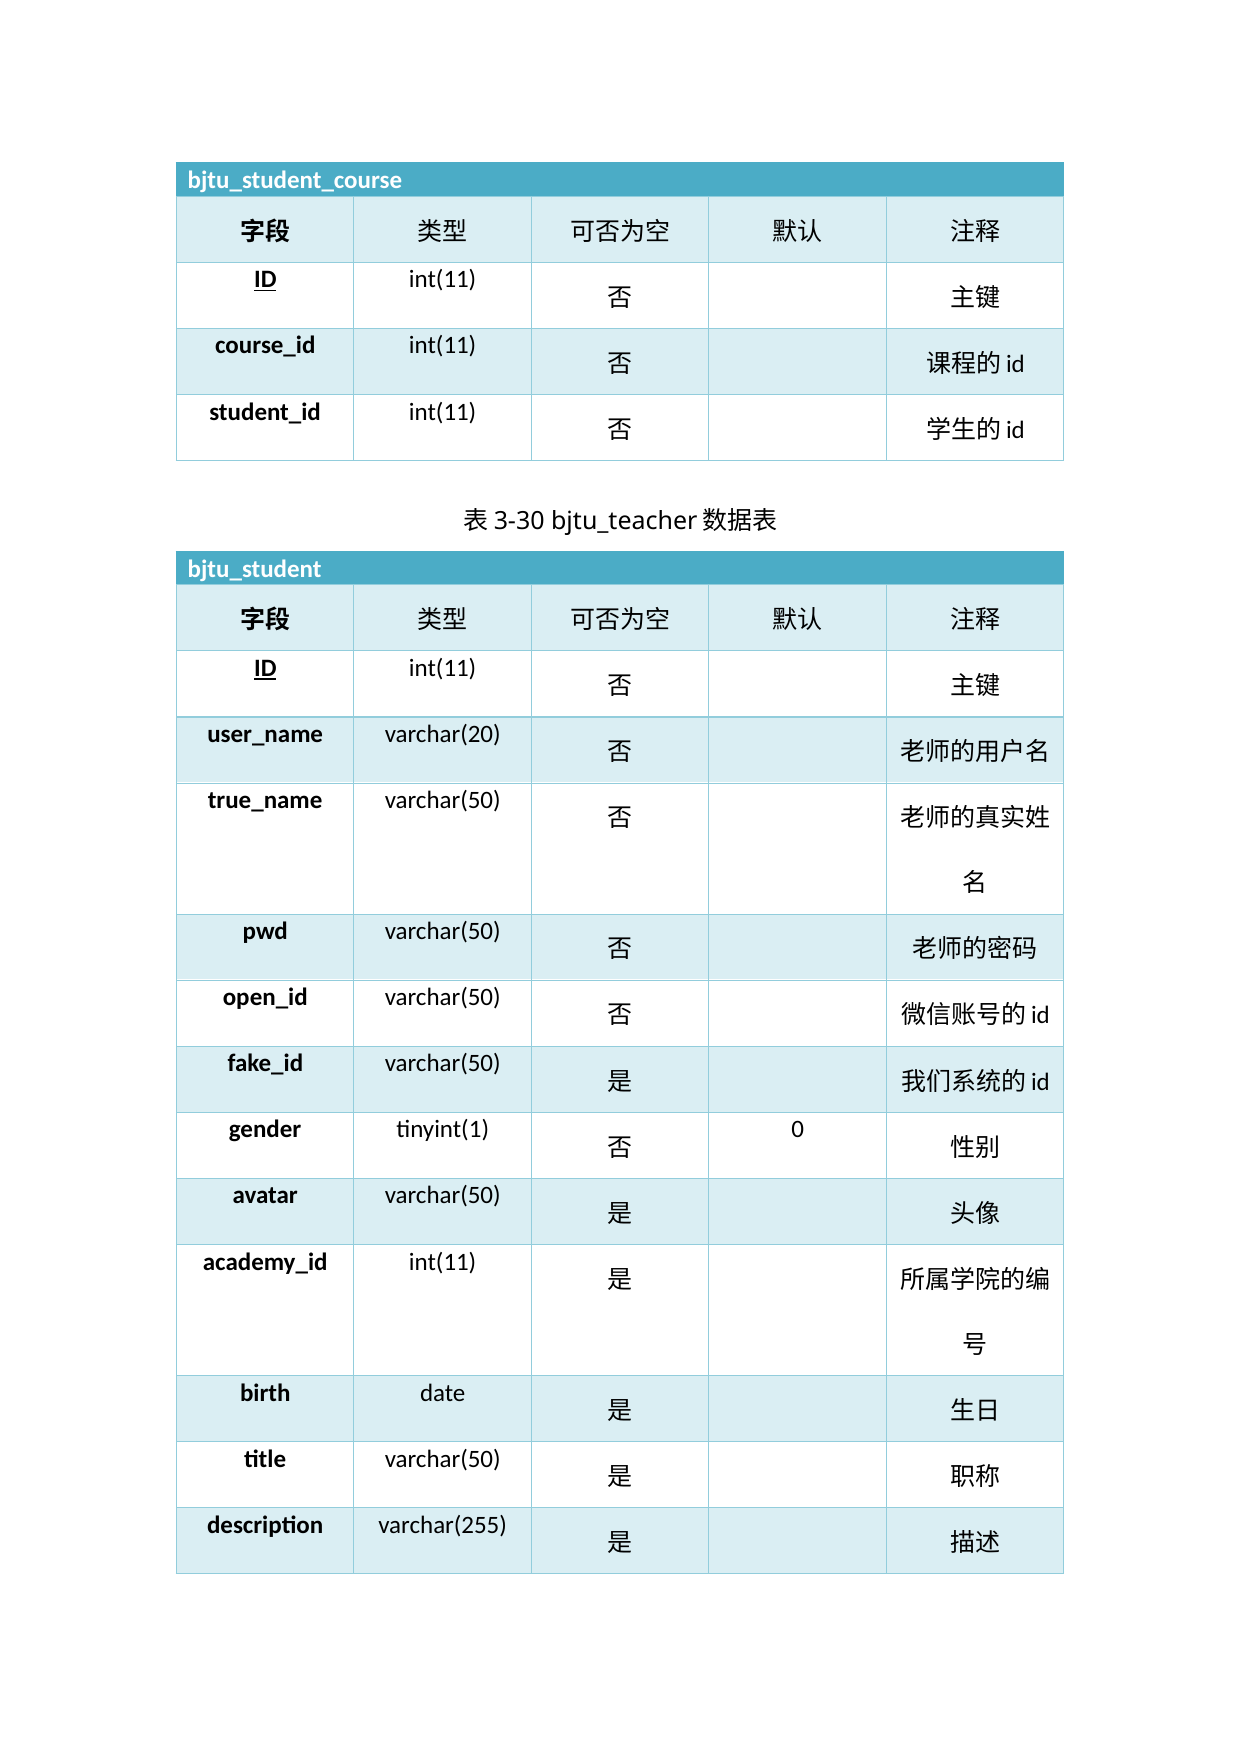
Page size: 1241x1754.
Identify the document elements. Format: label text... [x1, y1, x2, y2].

table_cell 否 [532, 784, 708, 913]
table_cell student_id [177, 395, 353, 460]
table_cell 注释 [887, 197, 1063, 262]
table_cell 是 [532, 1245, 708, 1375]
table_cell 注释 [887, 585, 1063, 650]
table_cell int(11) [354, 1245, 531, 1375]
table_cell 老师的用户名 [887, 718, 1063, 782]
table_cell tinyint(1) [354, 1113, 531, 1178]
table_cell gender [177, 1113, 353, 1178]
table_cell date [354, 1376, 531, 1441]
text 表 3-30 bjtu_teacher数据表 [187, 486, 1053, 551]
table_cell ID [177, 263, 353, 328]
table_cell user_name [177, 718, 353, 782]
table_cell 否 [532, 651, 708, 716]
table_cell title [177, 1442, 353, 1507]
table_cell 主键 [887, 651, 1063, 716]
table_cell varchar(50) [354, 784, 531, 913]
table_cell 我们系统的id [887, 1047, 1063, 1112]
table_header bjtu_student_course [177, 163, 1063, 196]
table_cell 生日 [887, 1376, 1063, 1441]
table_cell 是 [532, 1442, 708, 1507]
table_cell int(11) [354, 395, 531, 460]
table_cell true_name [177, 784, 353, 913]
table_cell 老师的密码 [887, 915, 1063, 979]
table_cell [709, 1376, 886, 1441]
table_cell academy_id [177, 1245, 353, 1375]
table_cell varchar(50) [354, 915, 531, 979]
table_cell 0 [709, 1113, 886, 1178]
table_cell [709, 1245, 886, 1375]
table_cell [709, 1442, 886, 1507]
table_cell 可否为空 [532, 197, 708, 262]
table_cell [709, 395, 886, 460]
table_cell varchar(50) [354, 1179, 531, 1244]
table_cell ID [177, 651, 353, 716]
table_cell fake_id [177, 1047, 353, 1112]
table_cell [709, 263, 886, 328]
table_cell varchar(50) [354, 981, 531, 1046]
table_cell open_id [177, 981, 353, 1046]
table_cell 否 [532, 718, 708, 782]
table_cell varchar(50) [354, 1047, 531, 1112]
table_cell int(11) [354, 329, 531, 394]
table_cell description [177, 1508, 353, 1573]
table_cell int(11) [354, 651, 531, 716]
table_header bjtu_student [177, 552, 1063, 584]
table_cell 是 [532, 1376, 708, 1441]
table_cell avatar [177, 1179, 353, 1244]
table_cell 课程的id [887, 329, 1063, 394]
table_cell varchar(50) [354, 1442, 531, 1507]
table_cell course_id [177, 329, 353, 394]
table_cell 微信账号的id [887, 981, 1063, 1046]
table_cell 职称 [887, 1442, 1063, 1507]
table_cell 否 [532, 329, 708, 394]
table_cell 主键 [887, 263, 1063, 328]
table_cell pwd [177, 915, 353, 979]
table_cell 是 [532, 1508, 708, 1573]
table_cell [709, 915, 886, 979]
table_cell 否 [532, 915, 708, 979]
table_cell 可否为空 [532, 585, 708, 650]
table_cell 老师的真实姓名 [887, 784, 1063, 913]
table_cell 否 [532, 263, 708, 328]
table_cell 描述 [887, 1508, 1063, 1573]
table_cell [709, 1508, 886, 1573]
table_cell birth [177, 1376, 353, 1441]
table_cell 性别 [887, 1113, 1063, 1178]
table_cell [709, 329, 886, 394]
table_cell 是 [532, 1047, 708, 1112]
table_cell 类型 [354, 197, 531, 262]
table_cell 默认 [709, 197, 886, 262]
table_cell 否 [532, 395, 708, 460]
table_cell 类型 [354, 585, 531, 650]
table_cell int(11) [354, 263, 531, 328]
table_cell 否 [532, 981, 708, 1046]
table_cell 学生的id [887, 395, 1063, 460]
table_cell 所属学院的编号 [887, 1245, 1063, 1375]
table_cell 字段 [177, 197, 353, 262]
table_cell varchar(255) [354, 1508, 531, 1573]
table_cell [709, 981, 886, 1046]
table_cell [709, 784, 886, 913]
table_cell [709, 651, 886, 716]
table_cell [709, 718, 886, 782]
table_cell varchar(20) [354, 718, 531, 782]
table_cell 是 [532, 1179, 708, 1244]
table_cell [709, 1047, 886, 1112]
table_cell [709, 1179, 886, 1244]
table_cell 头像 [887, 1179, 1063, 1244]
table_cell 字段 [177, 585, 353, 650]
table_cell 默认 [709, 585, 886, 650]
table_cell 否 [532, 1113, 708, 1178]
